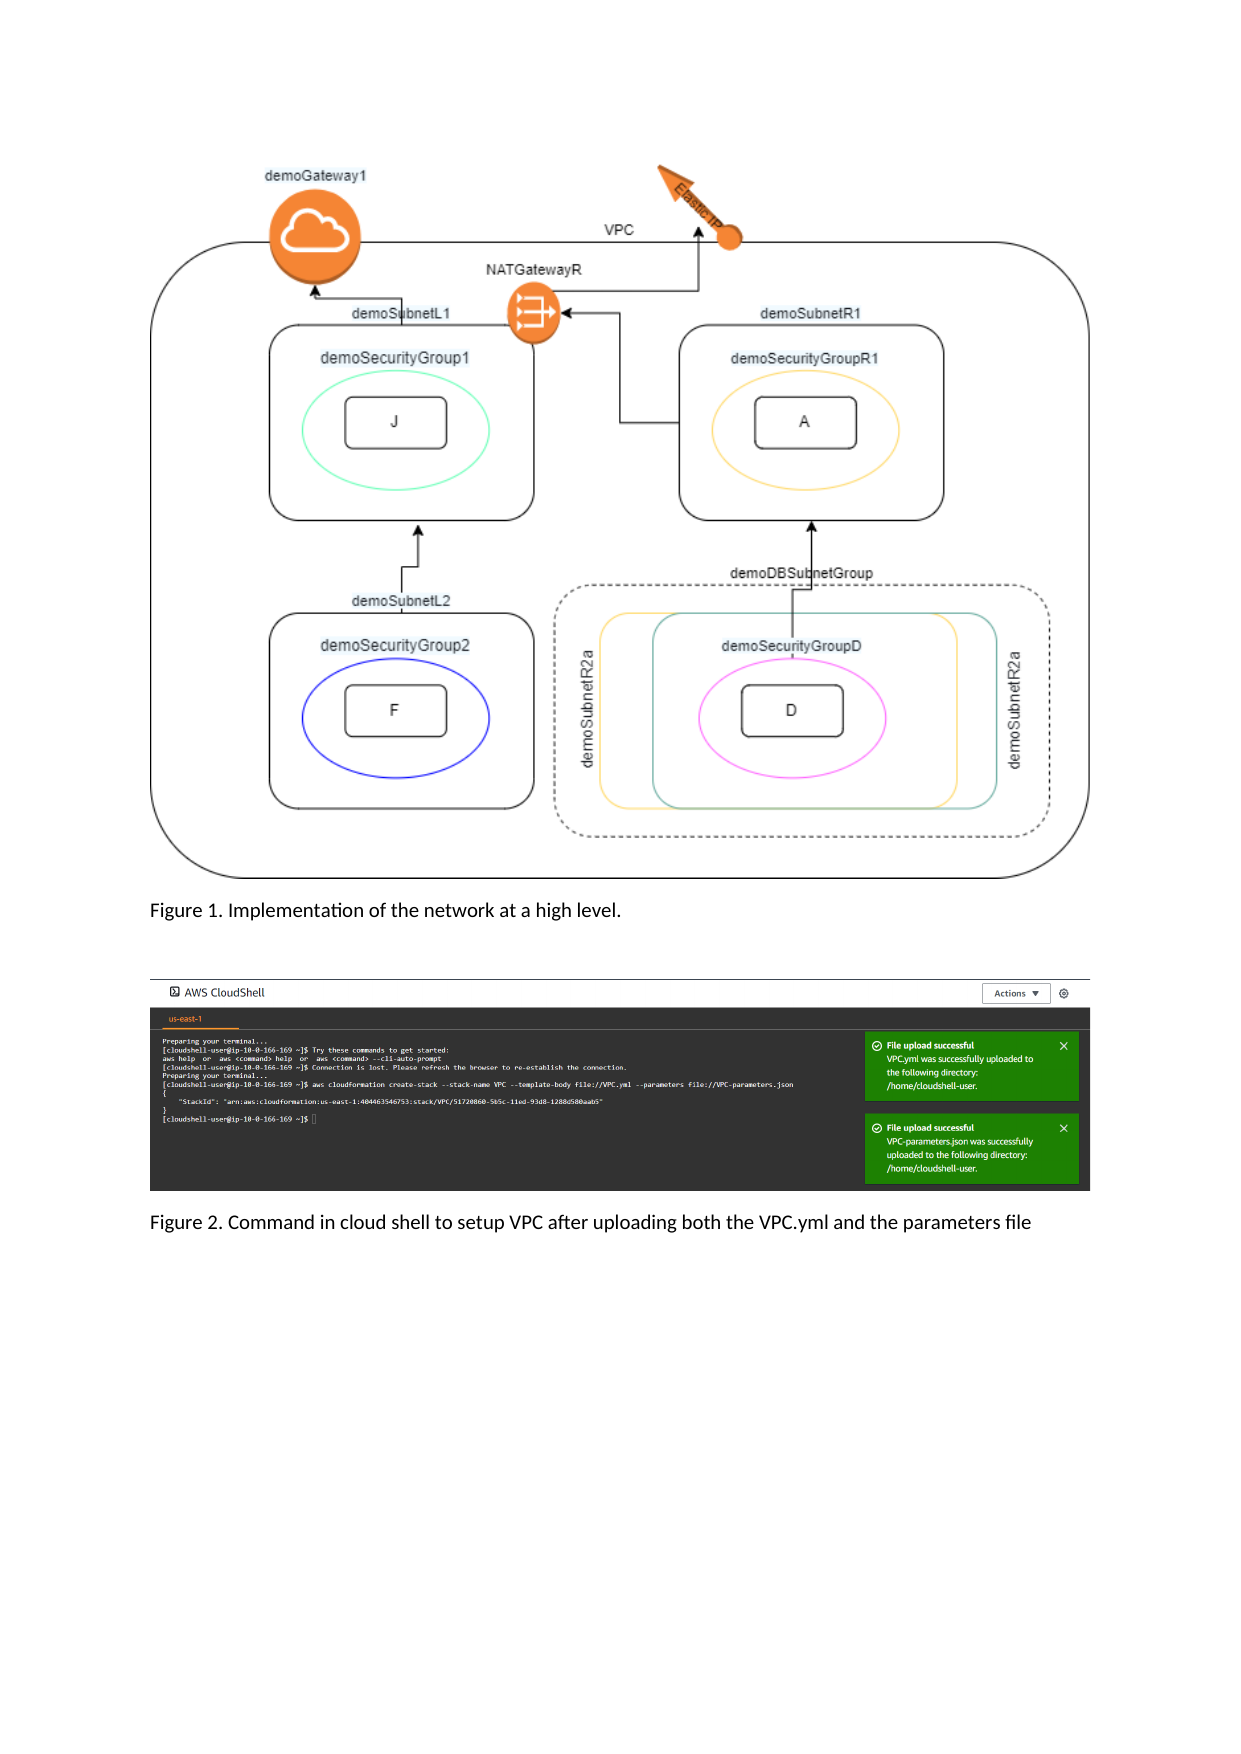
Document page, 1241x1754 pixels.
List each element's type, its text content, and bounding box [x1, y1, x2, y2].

text Figure 2. Command in cloud shell to setup VPC after uploading both the VPC.yml and the parameters file [150, 1209, 1090, 1235]
picture [150, 150, 1090, 879]
picture [150, 979, 1091, 1191]
text Figure 1. Implementation of the network at a high level. [150, 897, 1090, 922]
